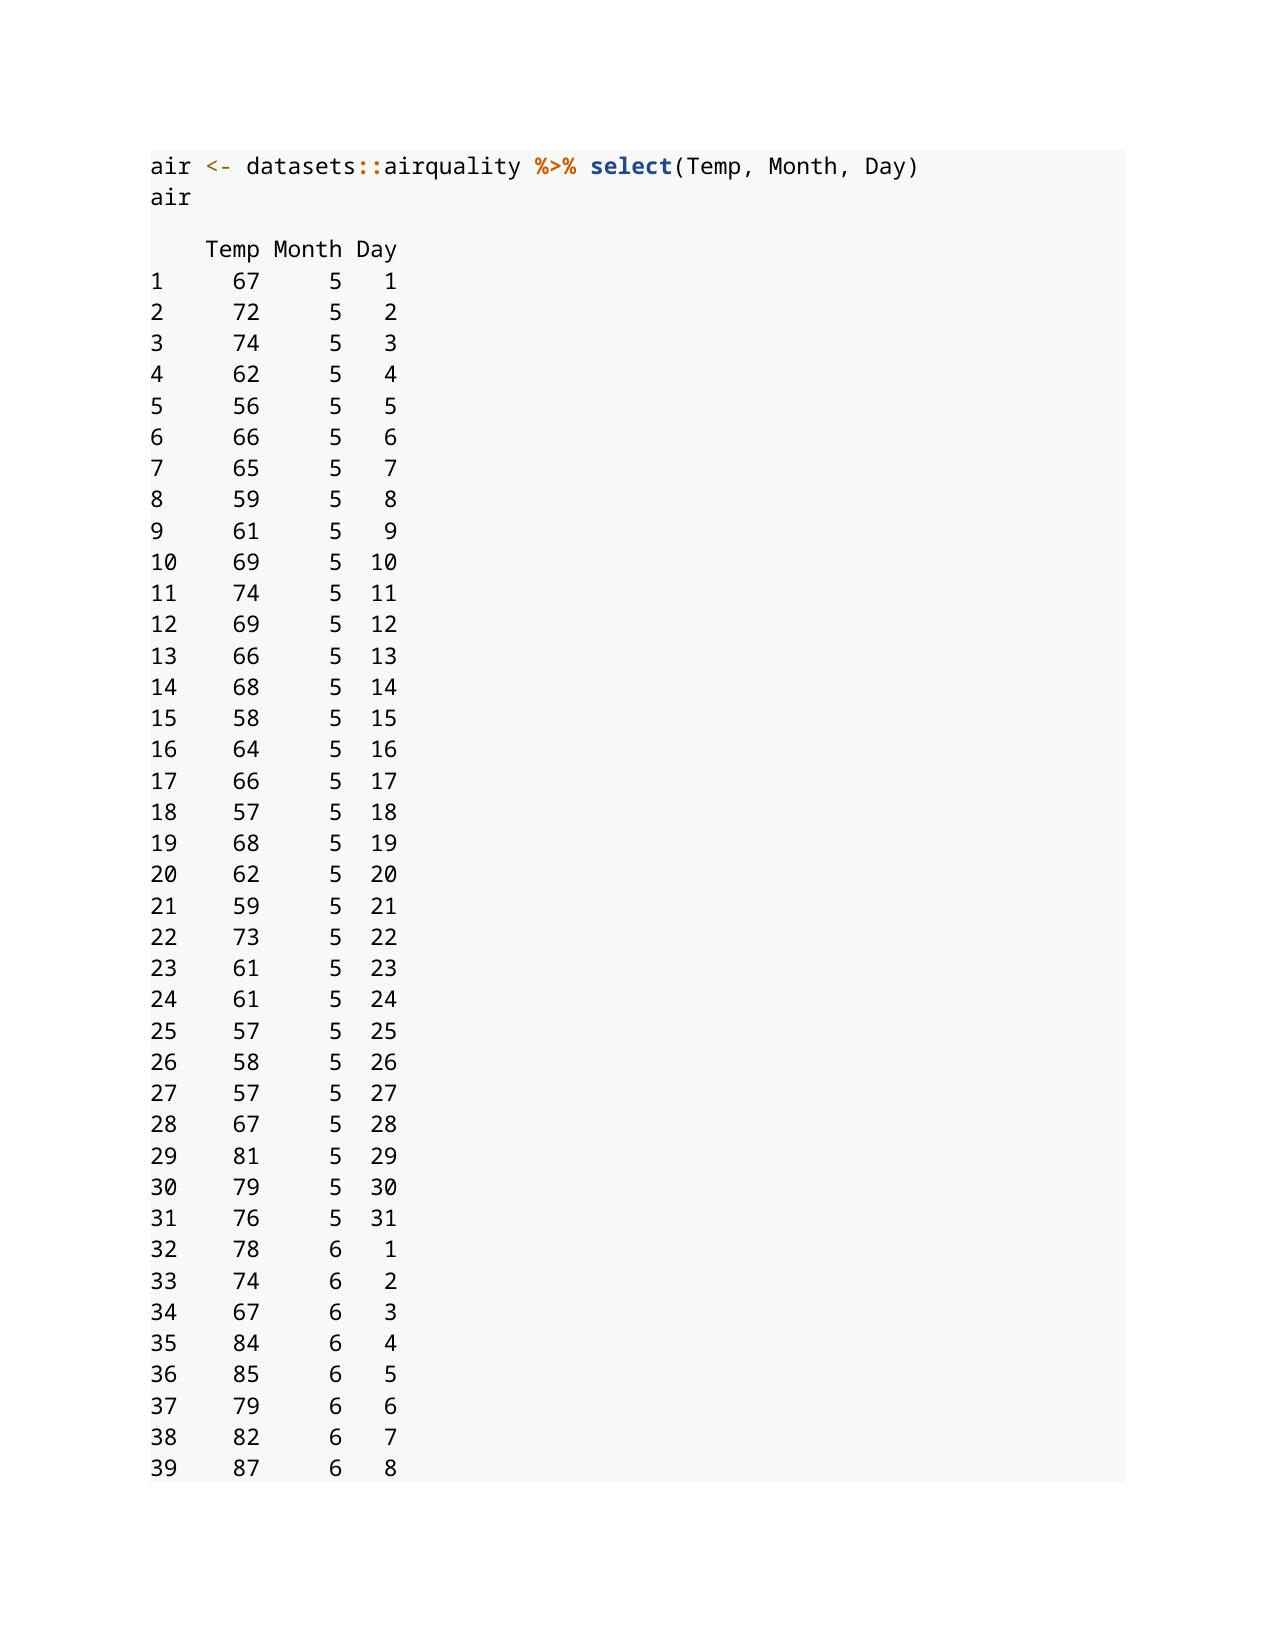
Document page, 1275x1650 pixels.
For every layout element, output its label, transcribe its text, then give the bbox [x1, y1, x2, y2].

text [150, 233, 1125, 1483]
text air <- datasets::airquality %>% select(Temp, Month, Day) air [191, 150, 1125, 212]
